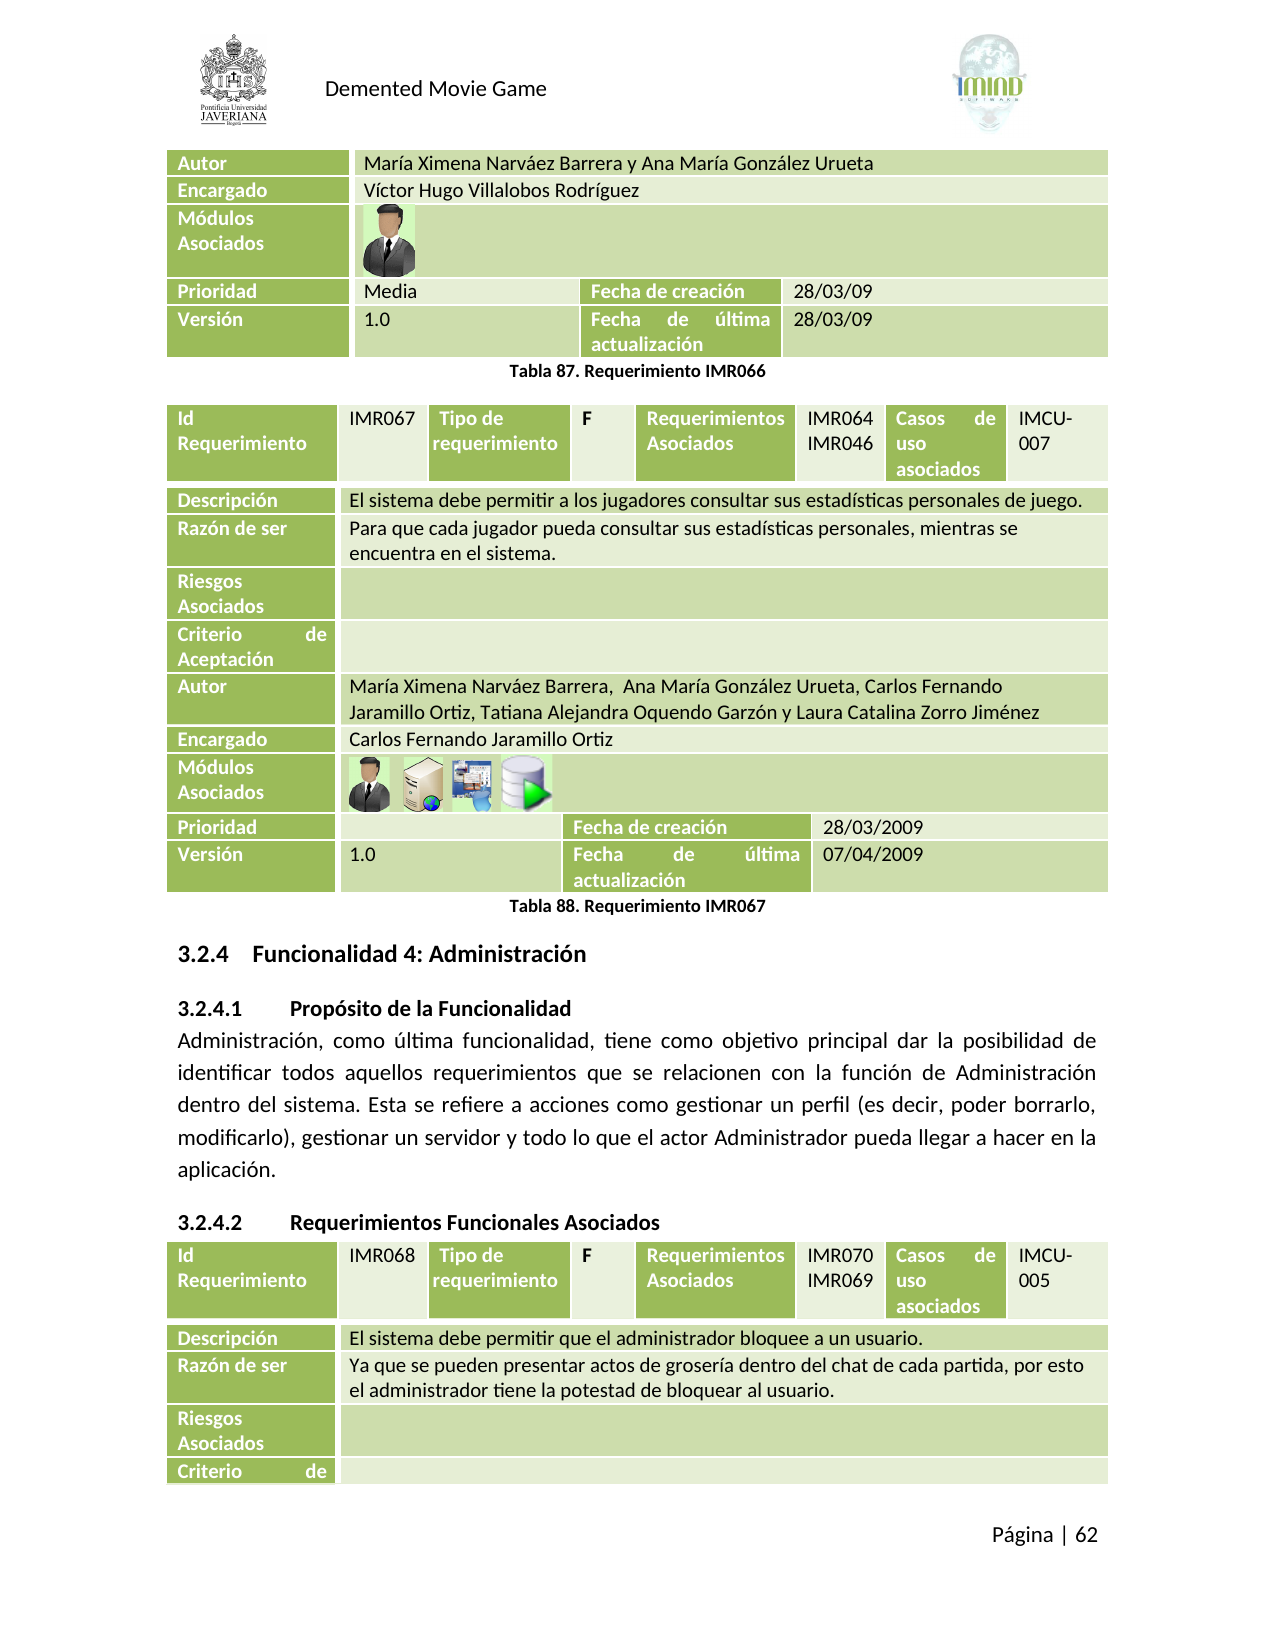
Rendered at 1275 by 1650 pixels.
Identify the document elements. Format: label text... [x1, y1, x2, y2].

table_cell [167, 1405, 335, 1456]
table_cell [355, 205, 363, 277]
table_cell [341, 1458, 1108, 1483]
text Administración, como última funcionalidad, tiene como objetivo principal dar la posibilidad de identificar todos aquellos requerimientos que se relacionen con la función de Administración dentro del sistema. Esta se refiere a acciones como gestionar un perfil (es decir, poder borrarlo, modificarlo), gestionar un servidor y todo lo que el actor Administrador pueda llegar a hacer en la aplicación. [177, 1026, 1098, 1183]
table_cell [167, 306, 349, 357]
picture [500, 754, 553, 812]
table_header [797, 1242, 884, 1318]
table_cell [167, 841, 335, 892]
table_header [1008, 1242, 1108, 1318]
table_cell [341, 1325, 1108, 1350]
picture [363, 204, 415, 277]
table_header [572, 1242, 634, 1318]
text Tabla 87. Requerimiento IMR066 [177, 359, 1098, 382]
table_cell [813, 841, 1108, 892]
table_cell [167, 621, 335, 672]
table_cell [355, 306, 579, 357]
subtitle Propósito de la Funcionalidad [177, 994, 1098, 1022]
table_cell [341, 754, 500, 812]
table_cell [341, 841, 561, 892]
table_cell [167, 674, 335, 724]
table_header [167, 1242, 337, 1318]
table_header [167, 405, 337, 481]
picture [200, 34, 267, 126]
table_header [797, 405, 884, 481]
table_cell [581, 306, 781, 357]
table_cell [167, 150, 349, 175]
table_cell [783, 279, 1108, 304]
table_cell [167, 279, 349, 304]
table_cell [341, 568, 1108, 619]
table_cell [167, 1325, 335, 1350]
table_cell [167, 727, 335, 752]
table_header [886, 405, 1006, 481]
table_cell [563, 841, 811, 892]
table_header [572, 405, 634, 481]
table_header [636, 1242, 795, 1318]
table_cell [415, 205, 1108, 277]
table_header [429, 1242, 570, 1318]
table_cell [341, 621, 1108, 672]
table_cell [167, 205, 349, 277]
picture [349, 757, 390, 812]
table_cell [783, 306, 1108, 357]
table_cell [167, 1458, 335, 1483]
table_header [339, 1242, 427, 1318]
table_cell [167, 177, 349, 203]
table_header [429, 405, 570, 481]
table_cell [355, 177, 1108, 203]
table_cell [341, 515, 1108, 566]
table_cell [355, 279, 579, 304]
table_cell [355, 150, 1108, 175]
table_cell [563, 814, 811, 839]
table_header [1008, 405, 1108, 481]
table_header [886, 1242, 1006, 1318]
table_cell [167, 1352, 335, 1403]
text Tabla 88. Requerimiento IMR067 [177, 894, 1098, 917]
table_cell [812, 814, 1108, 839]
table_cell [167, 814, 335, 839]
picture [951, 34, 1033, 138]
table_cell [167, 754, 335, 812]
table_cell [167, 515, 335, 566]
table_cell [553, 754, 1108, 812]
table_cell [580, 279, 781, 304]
picture [403, 757, 443, 812]
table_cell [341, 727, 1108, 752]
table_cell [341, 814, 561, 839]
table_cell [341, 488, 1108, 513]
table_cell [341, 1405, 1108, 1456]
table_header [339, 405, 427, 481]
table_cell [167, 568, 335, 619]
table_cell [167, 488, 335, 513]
subtitle Requerimientos Funcionales Asociados [177, 1208, 1098, 1236]
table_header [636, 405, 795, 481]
picture [452, 760, 492, 812]
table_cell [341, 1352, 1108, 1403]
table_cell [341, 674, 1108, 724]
subtitle Funcionalidad 4: Administración [177, 938, 1098, 969]
